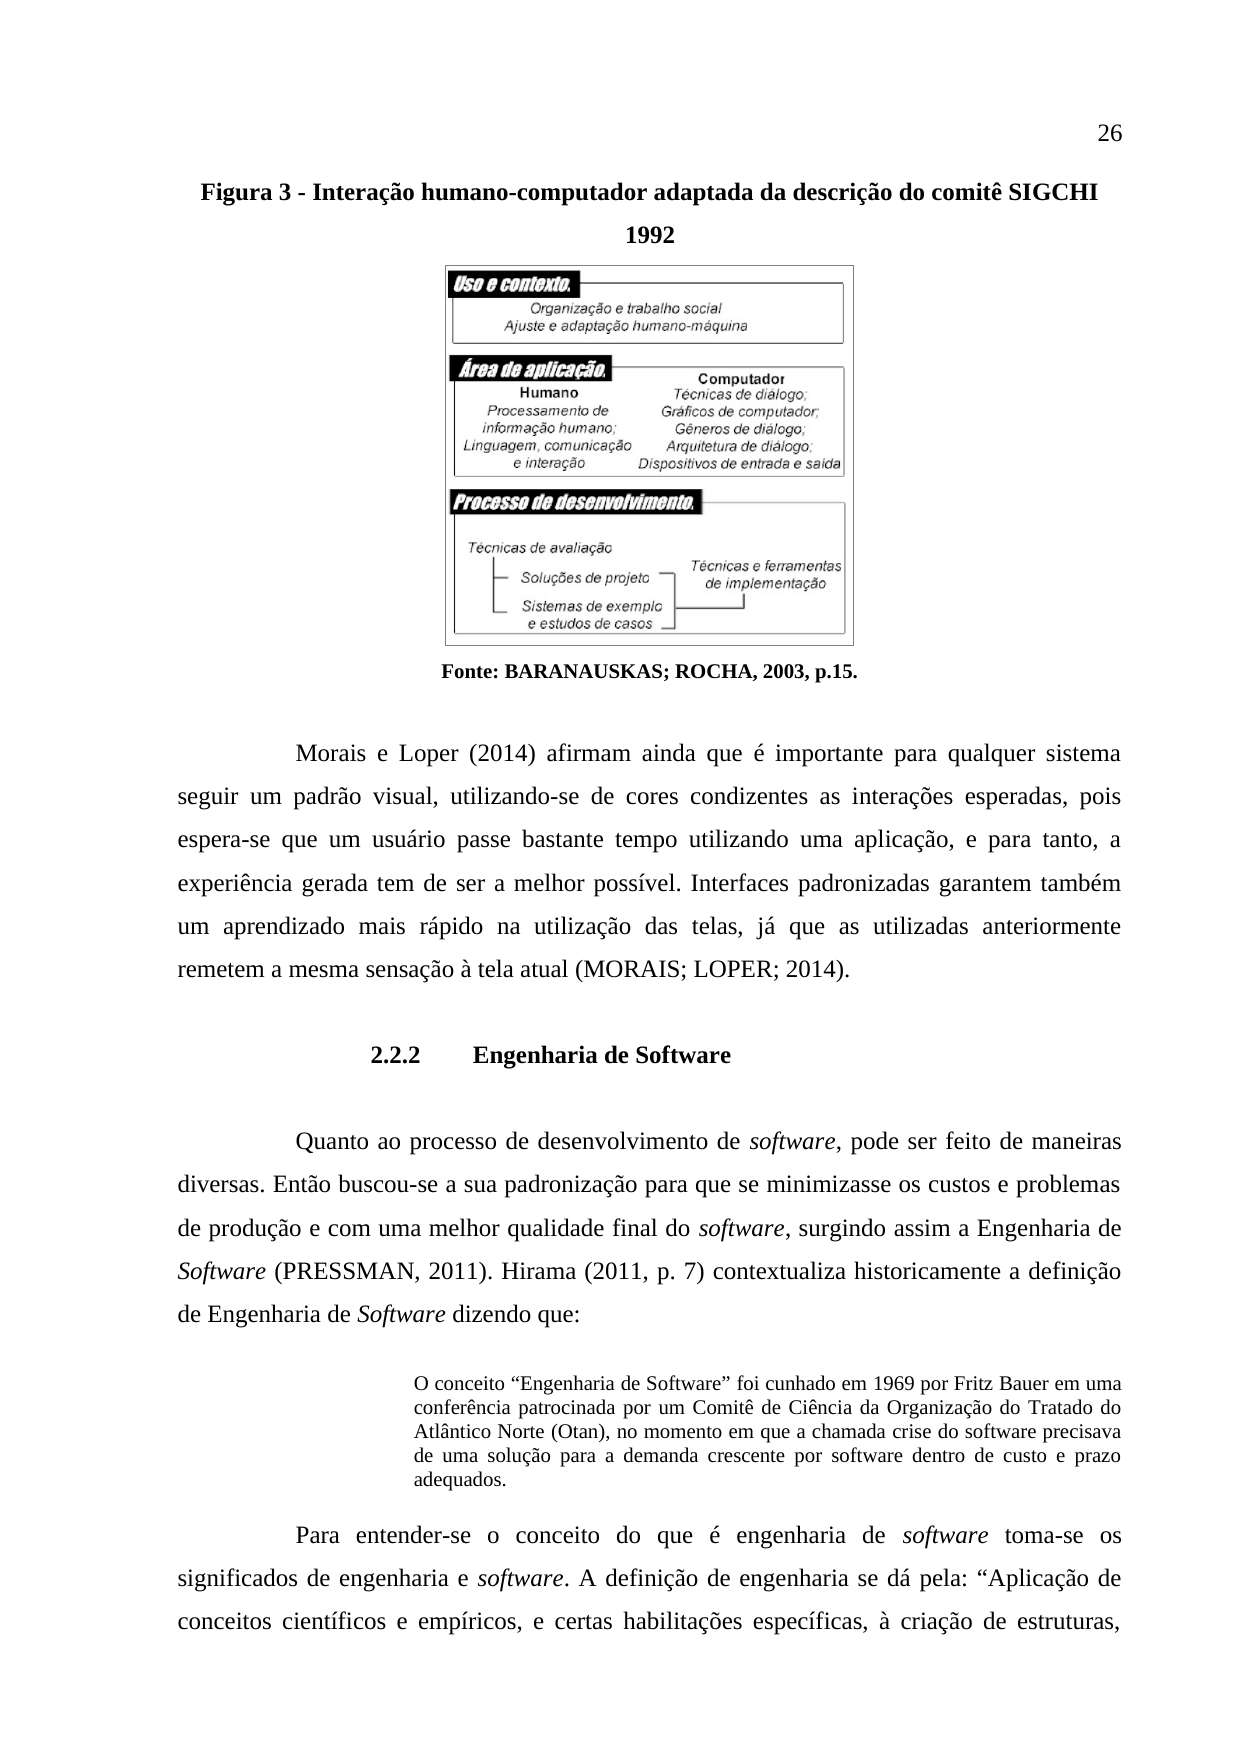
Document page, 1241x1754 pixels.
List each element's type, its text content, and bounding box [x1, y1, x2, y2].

text O conceito “Engenharia de Software” foi cunhado em 1969 por Fritz Bauer em uma conferência patrocinada por um Comitê de Ciência da Organização do Tratado do Atlântico Norte (Otan), no momento em que a chamada crise do software precisava de uma solução para a demanda crescente por software dentro de custo e prazo adequados. [413, 1371, 1122, 1491]
text Quanto ao processo de desenvolvimento de software, pode ser feito de maneiras diversas. Então buscou-se a sua padronização para que se minimizasse os custos e problemas de produção e com uma melhor qualidade final do software, surgindo assim a Engenharia de Software (PRESSMAN, 2011). Hirama (2011, p. 7) contextualiza historicamente a definição de Engenharia de Software dizendo que: [177, 1126, 1122, 1328]
text Fonte: BARANAUSKAS; ROCHA, 2003, p.15. [177, 659, 1122, 683]
picture [443, 263, 856, 648]
text Morais e Loper (2014) afirmam ainda que é importante para qualquer sistema seguir um padrão visual, utilizando-se de cores condizentes as interações esperadas, pois espera-se que um usuário passe bastante tempo utilizando uma aplicação, e para tanto, a experiência gerada tem de ser a melhor possível. Interfaces padronizadas garantem também um aprendizado mais rápido na utilização das telas, já que as utilizadas anteriormente remetem a mesma sensação à tela atual (MORAIS; LOPER; 2014). [177, 738, 1122, 983]
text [177, 1520, 1122, 1635]
subtitle Engenharia de Software [252, 1040, 1122, 1069]
